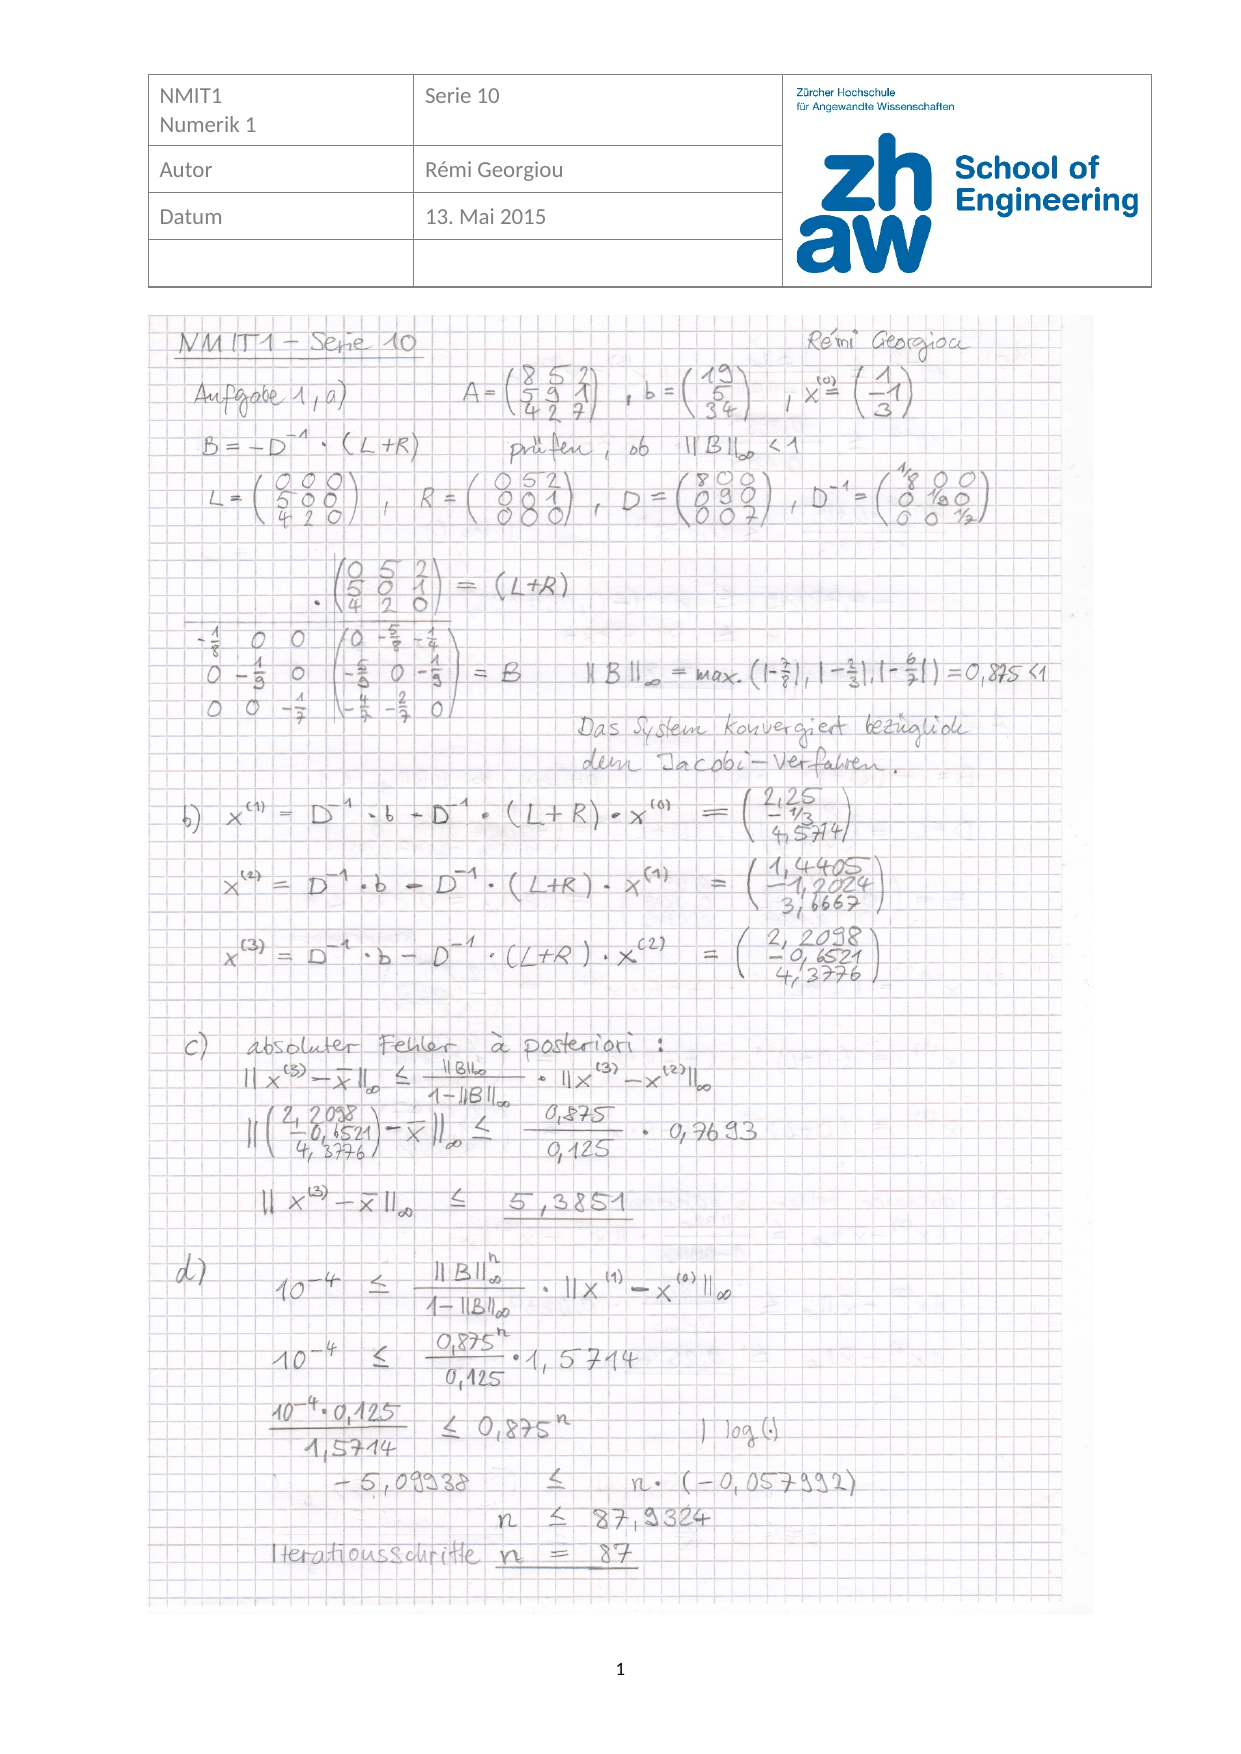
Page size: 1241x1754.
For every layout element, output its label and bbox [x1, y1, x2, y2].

picture [796, 88, 1138, 273]
picture [147, 315, 1094, 1627]
